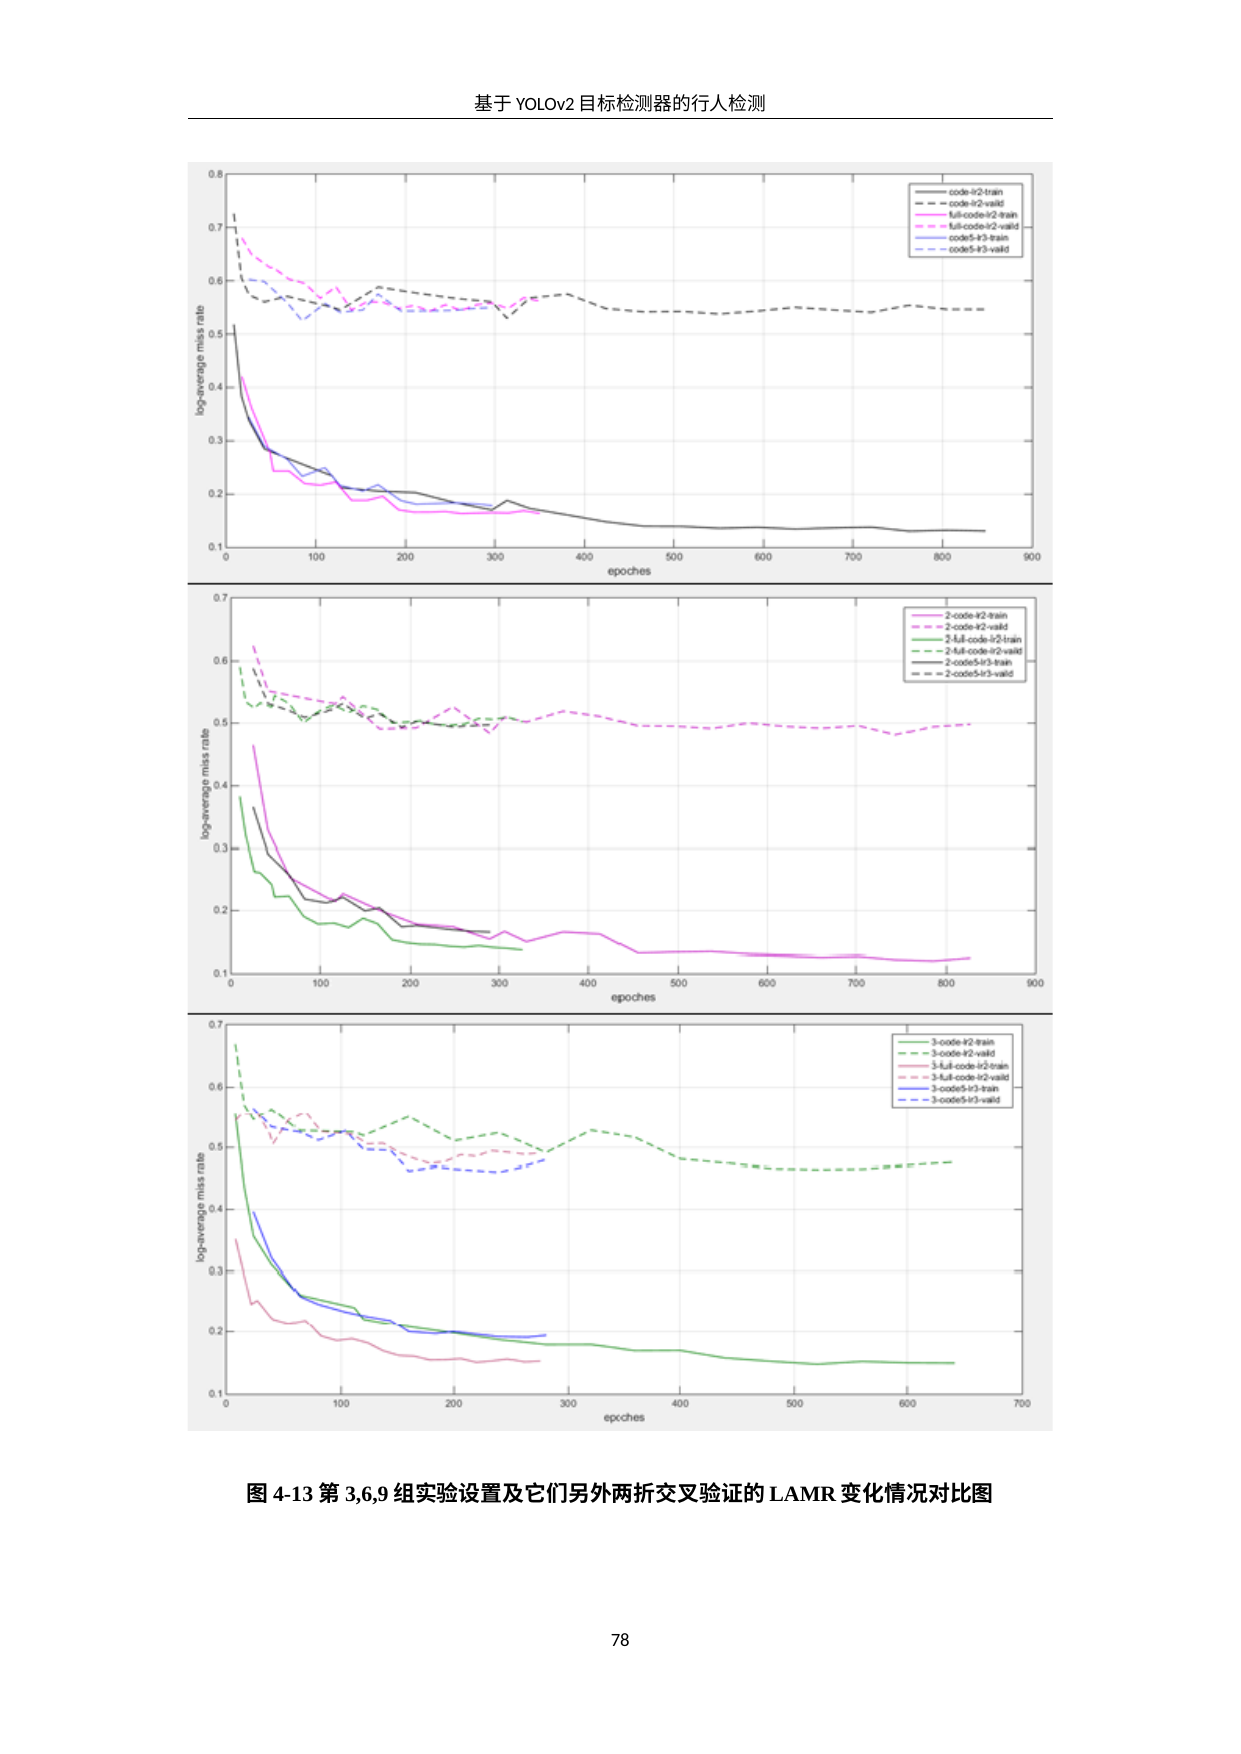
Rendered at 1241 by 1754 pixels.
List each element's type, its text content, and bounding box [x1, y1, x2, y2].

picture [187, 162, 1053, 1431]
text 图4-13 第3,6,9组实验设置及它们另外两折交叉验证的LAMR变化情况对比图 [187, 1475, 1053, 1508]
